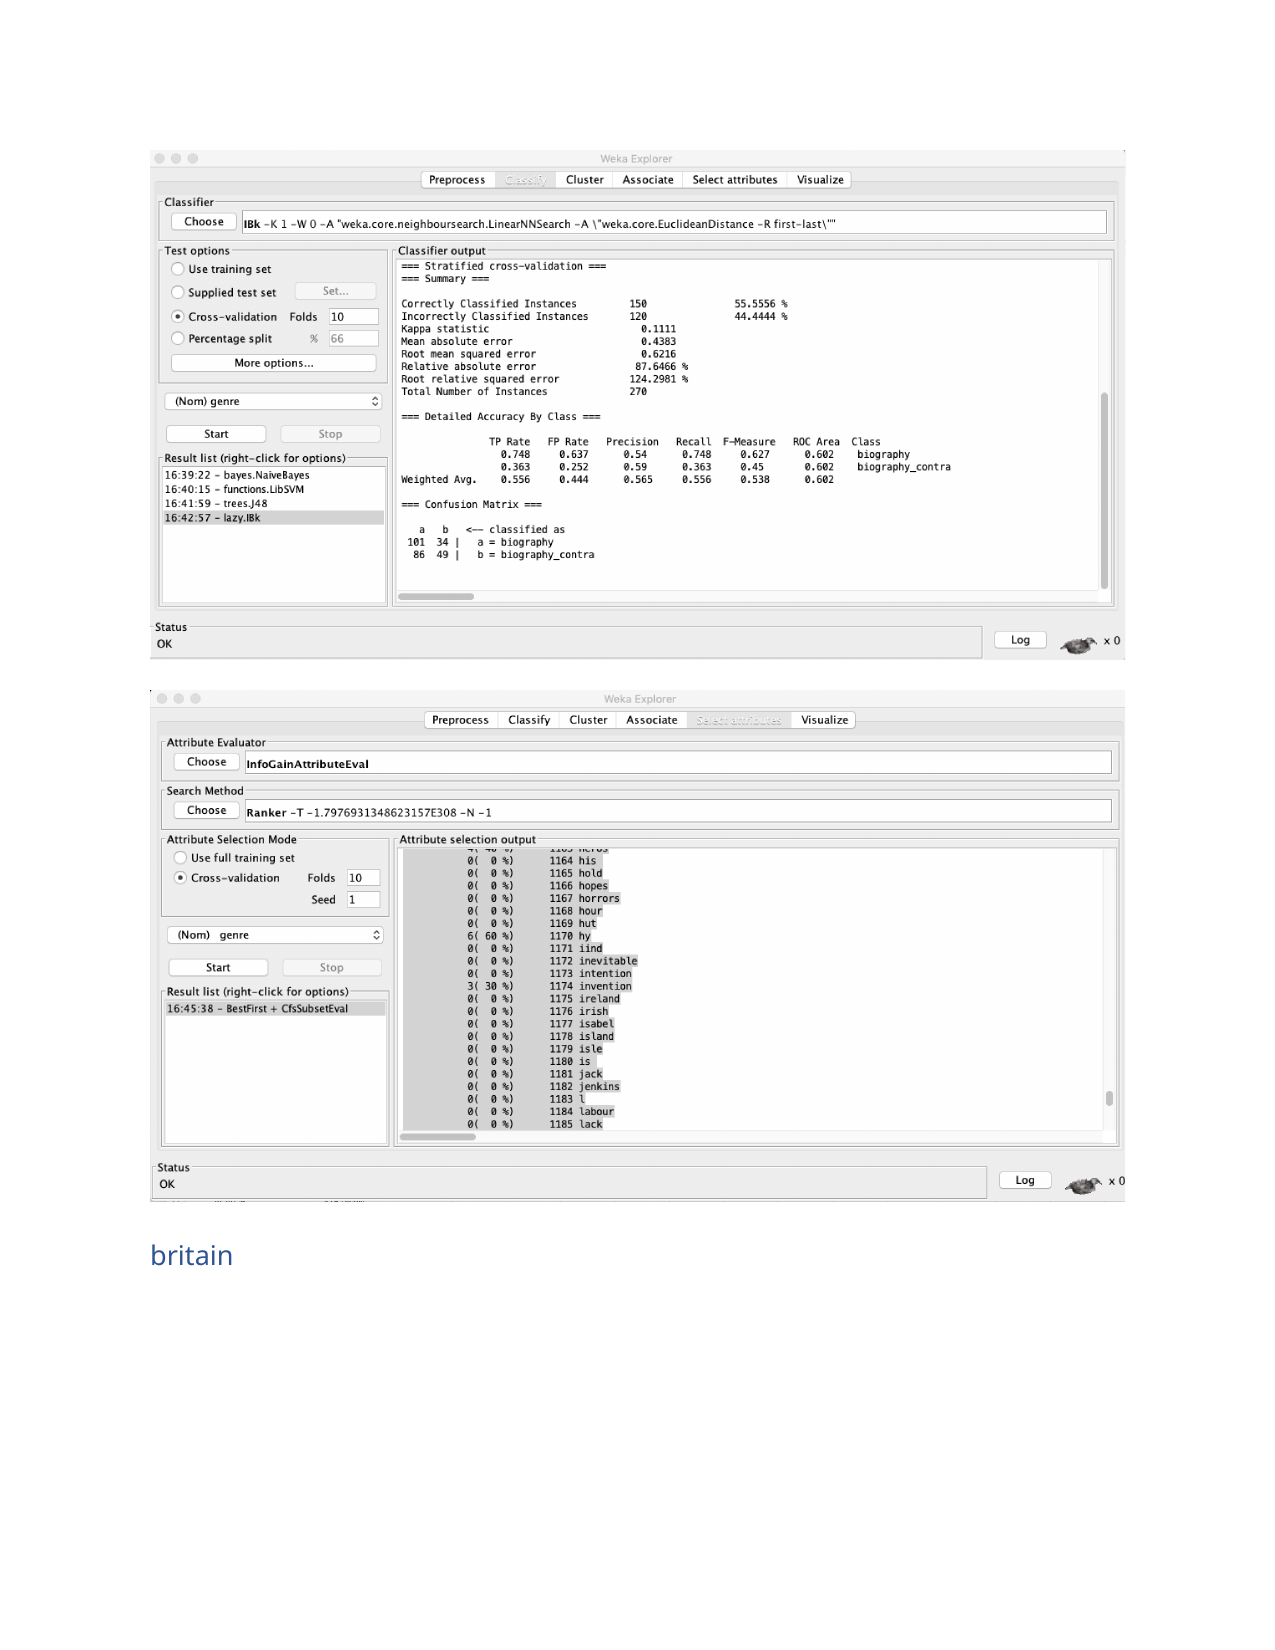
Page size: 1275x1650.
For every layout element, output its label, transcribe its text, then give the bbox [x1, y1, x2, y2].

picture [150, 150, 1125, 660]
subtitle britain [150, 1237, 1125, 1273]
picture [150, 690, 1125, 1202]
